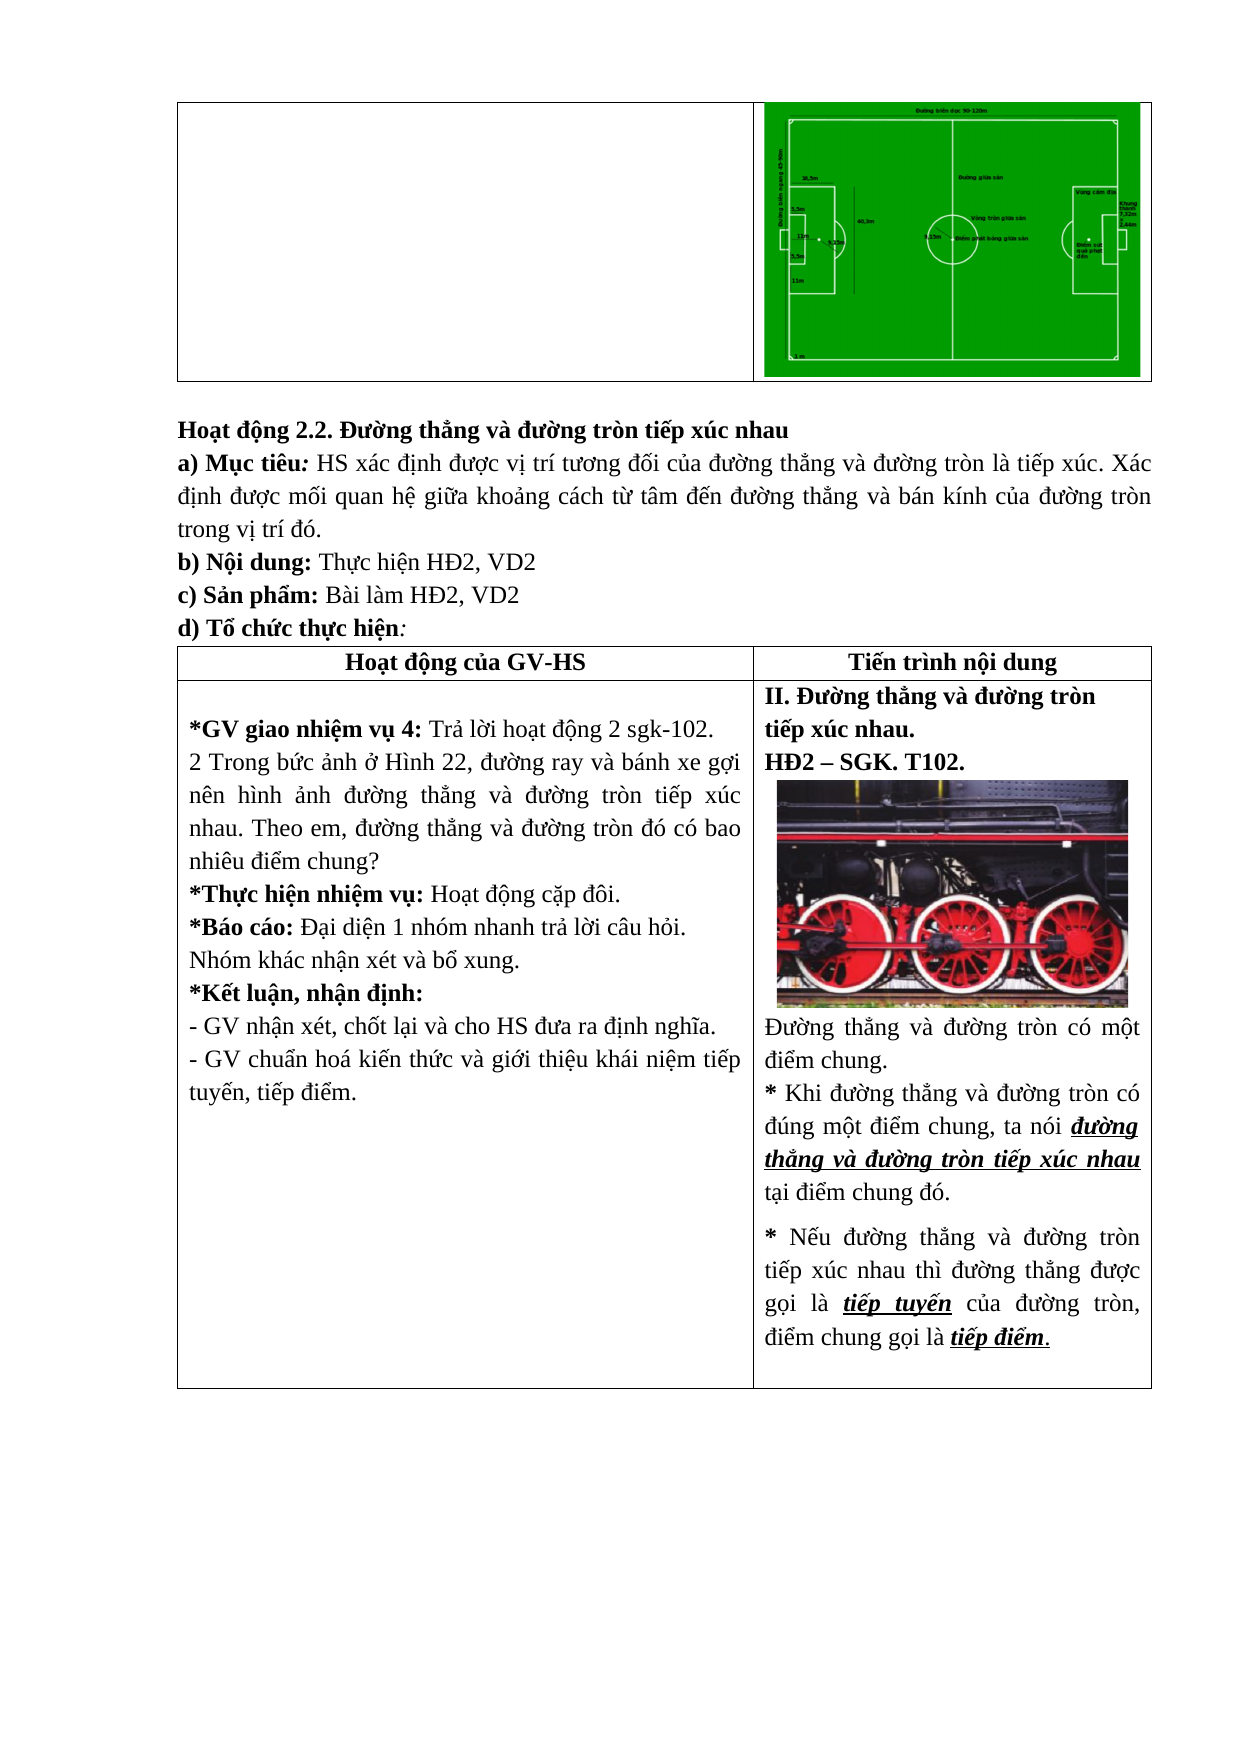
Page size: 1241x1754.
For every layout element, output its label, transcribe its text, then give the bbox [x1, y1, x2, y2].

text a) Mục tiêu: HS xác định được vị trí tương đối của đường thẳng và đường tròn là tiếp xúc. Xác định được mối quan hệ giữa khoảng cách từ tâm đến đường thẳng và bán kính của đường tròn trong vị trí đó. [177, 448, 1152, 543]
text b) Nội dung: Thực hiện HĐ2, VD2 [177, 547, 1152, 576]
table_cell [178, 103, 753, 381]
picture [764, 102, 1141, 377]
table_header Tiến trình nội dung [754, 647, 1151, 680]
text Hoạt động 2.2. Đường thẳng và đường tròn tiếp xúc nhau [177, 415, 1152, 444]
text c) Sản phẩm: Bài làm HĐ2, VD2 [177, 580, 1152, 609]
picture [776, 780, 1129, 1008]
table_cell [754, 681, 1151, 1388]
table_header Hoạt động của GV-HS [178, 647, 753, 680]
text d) Tổ chức thực hiện: [177, 613, 1152, 642]
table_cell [178, 681, 753, 1388]
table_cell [754, 103, 1151, 381]
